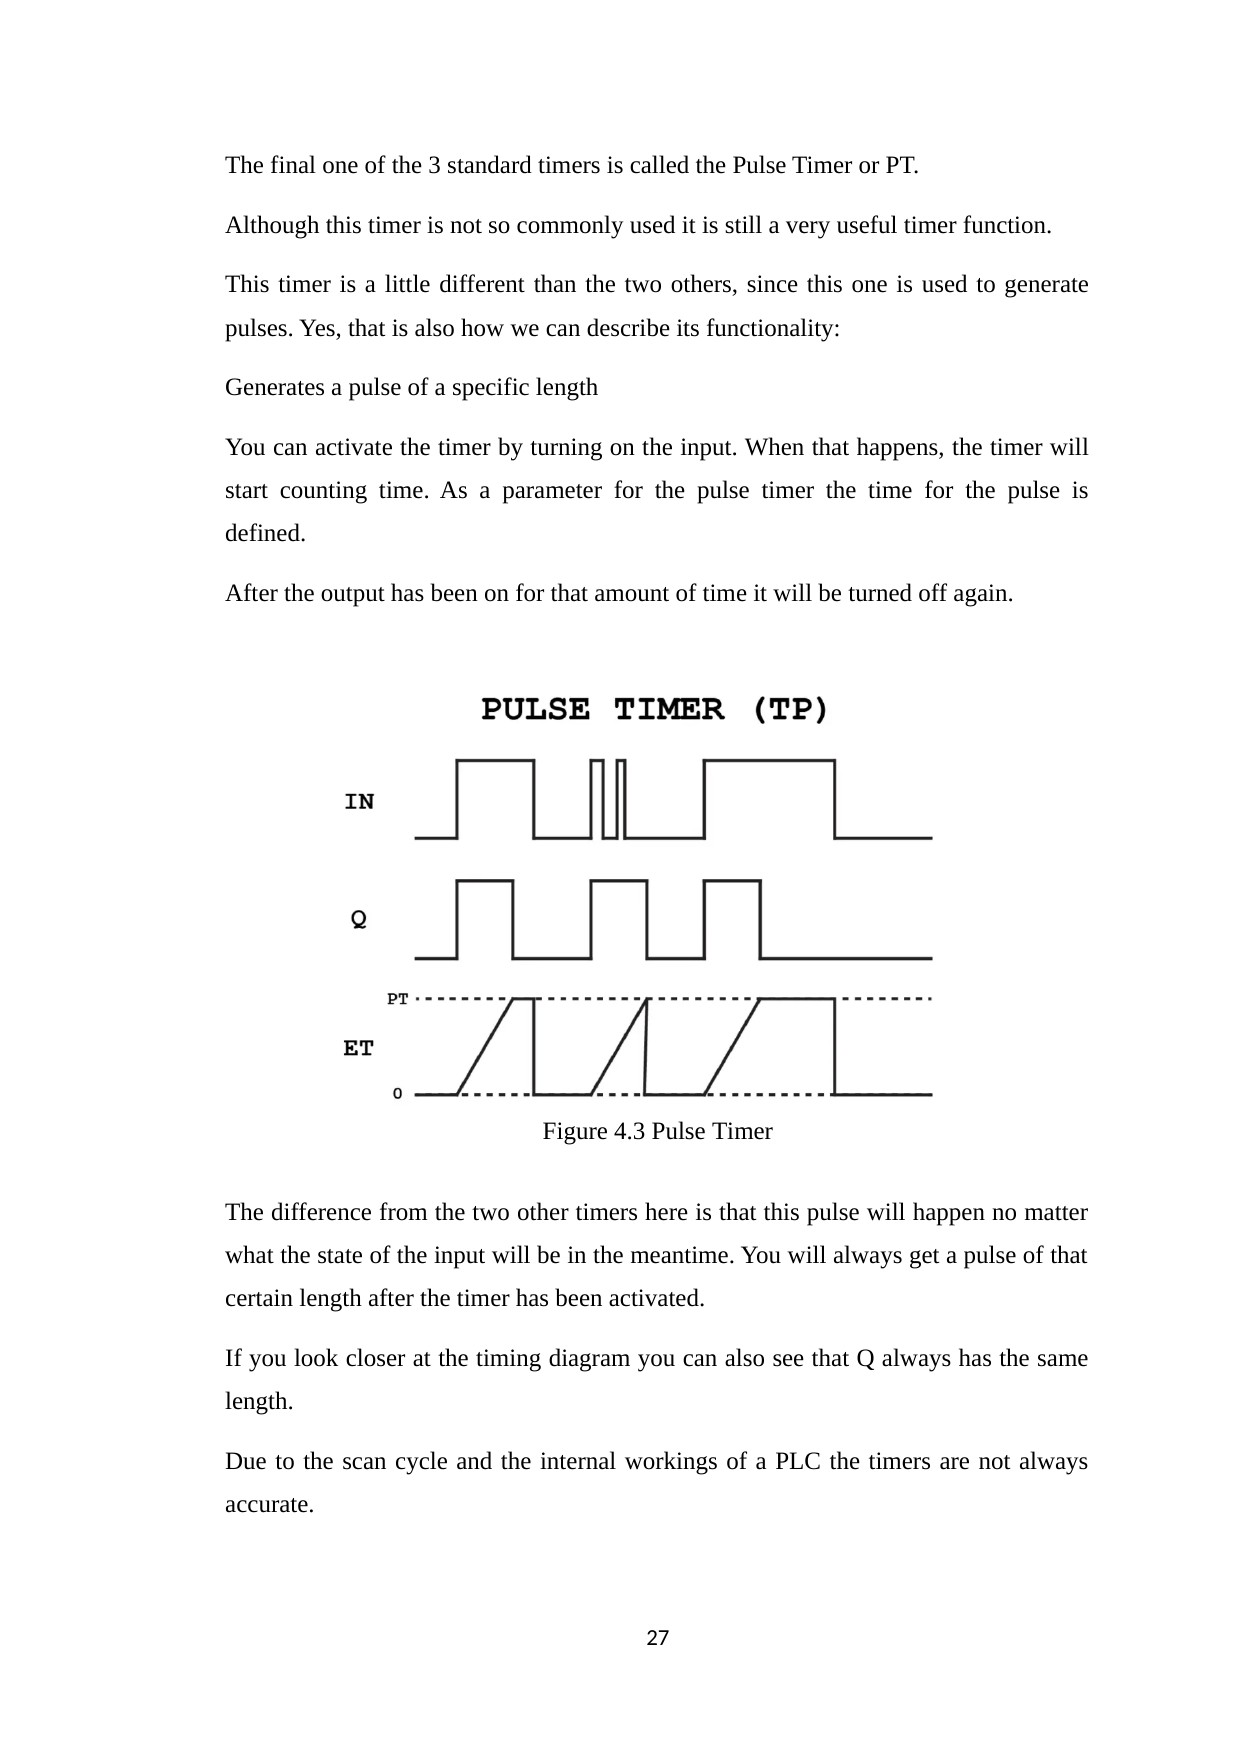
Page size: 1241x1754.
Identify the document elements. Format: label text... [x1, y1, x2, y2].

text Figure 4.3 Pulse Timer [225, 1116, 1090, 1145]
text You can activate the timer by turning on the input. When that happens, the timer will start counting time. As a parameter for the pulse timer the time for the pulse is defined. [225, 432, 1090, 547]
text The final one of the 3 standard timers is called the Pulse Timer or PT. [225, 150, 1090, 179]
text If you look closer at the timing diagram you can also see that Q always has the same length. [225, 1343, 1090, 1415]
text Generates a pulse of a specific length [225, 372, 1090, 401]
text This timer is a little different than the two others, since this one is used to generate pulses. Yes, that is also how we can describe its functionality: [225, 269, 1090, 341]
picture [343, 690, 933, 1112]
text Due to the scan cycle and the internal workings of a PLC the timers are not always accurate. [225, 1446, 1090, 1518]
text Although this timer is not so commonly used it is still a very useful timer function. [225, 210, 1090, 238]
text After the output has been on for that amount of time it will be turned off again. [225, 578, 1090, 607]
text The difference from the two other timers here is that this pulse will happen no matter what the state of the input will be in the meantime. You will always get a pulse of that certain length after the timer has been activated. [225, 1197, 1090, 1312]
